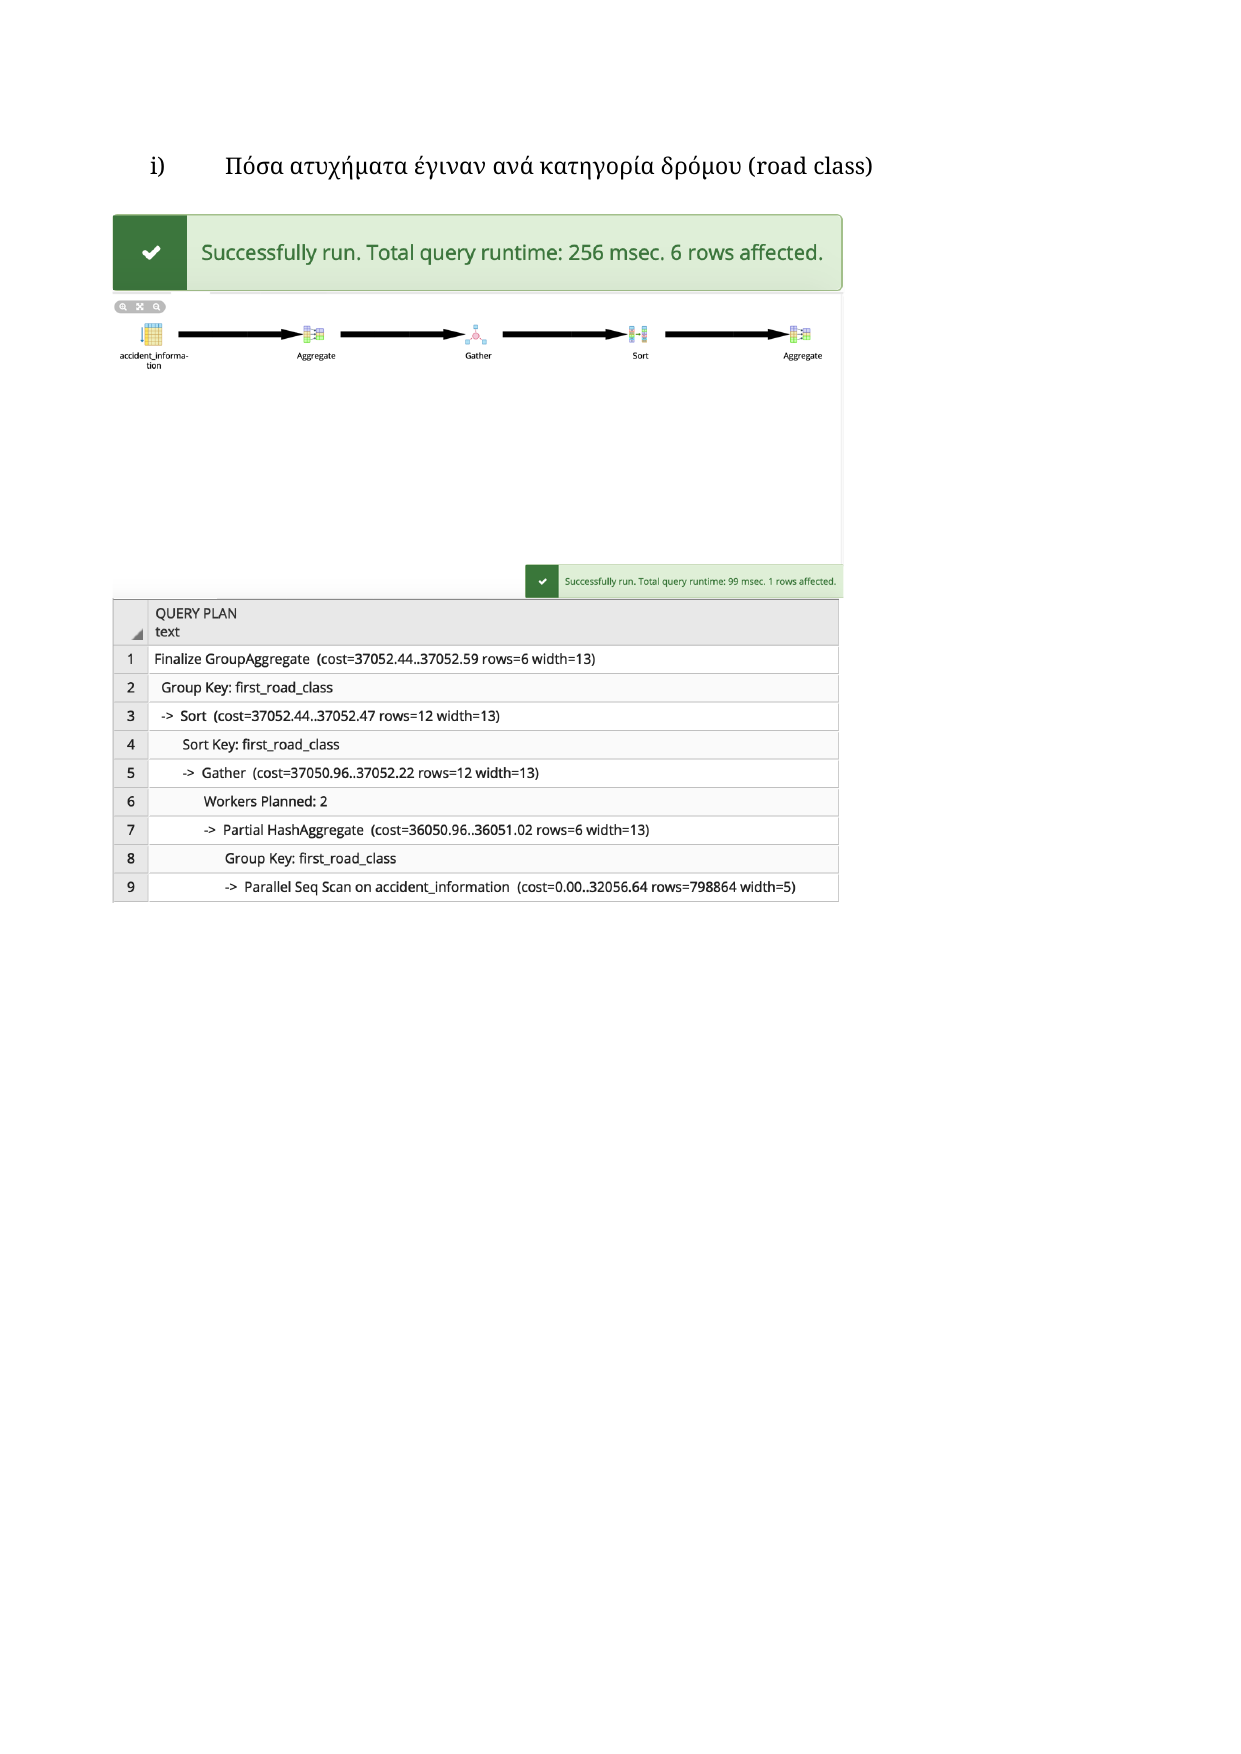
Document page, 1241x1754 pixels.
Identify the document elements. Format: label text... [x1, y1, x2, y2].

picture [112, 210, 846, 903]
list Πόσα ατυχήματα έγιναν ανά κατηγορία δρόμου (road class) [150, 150, 1128, 181]
